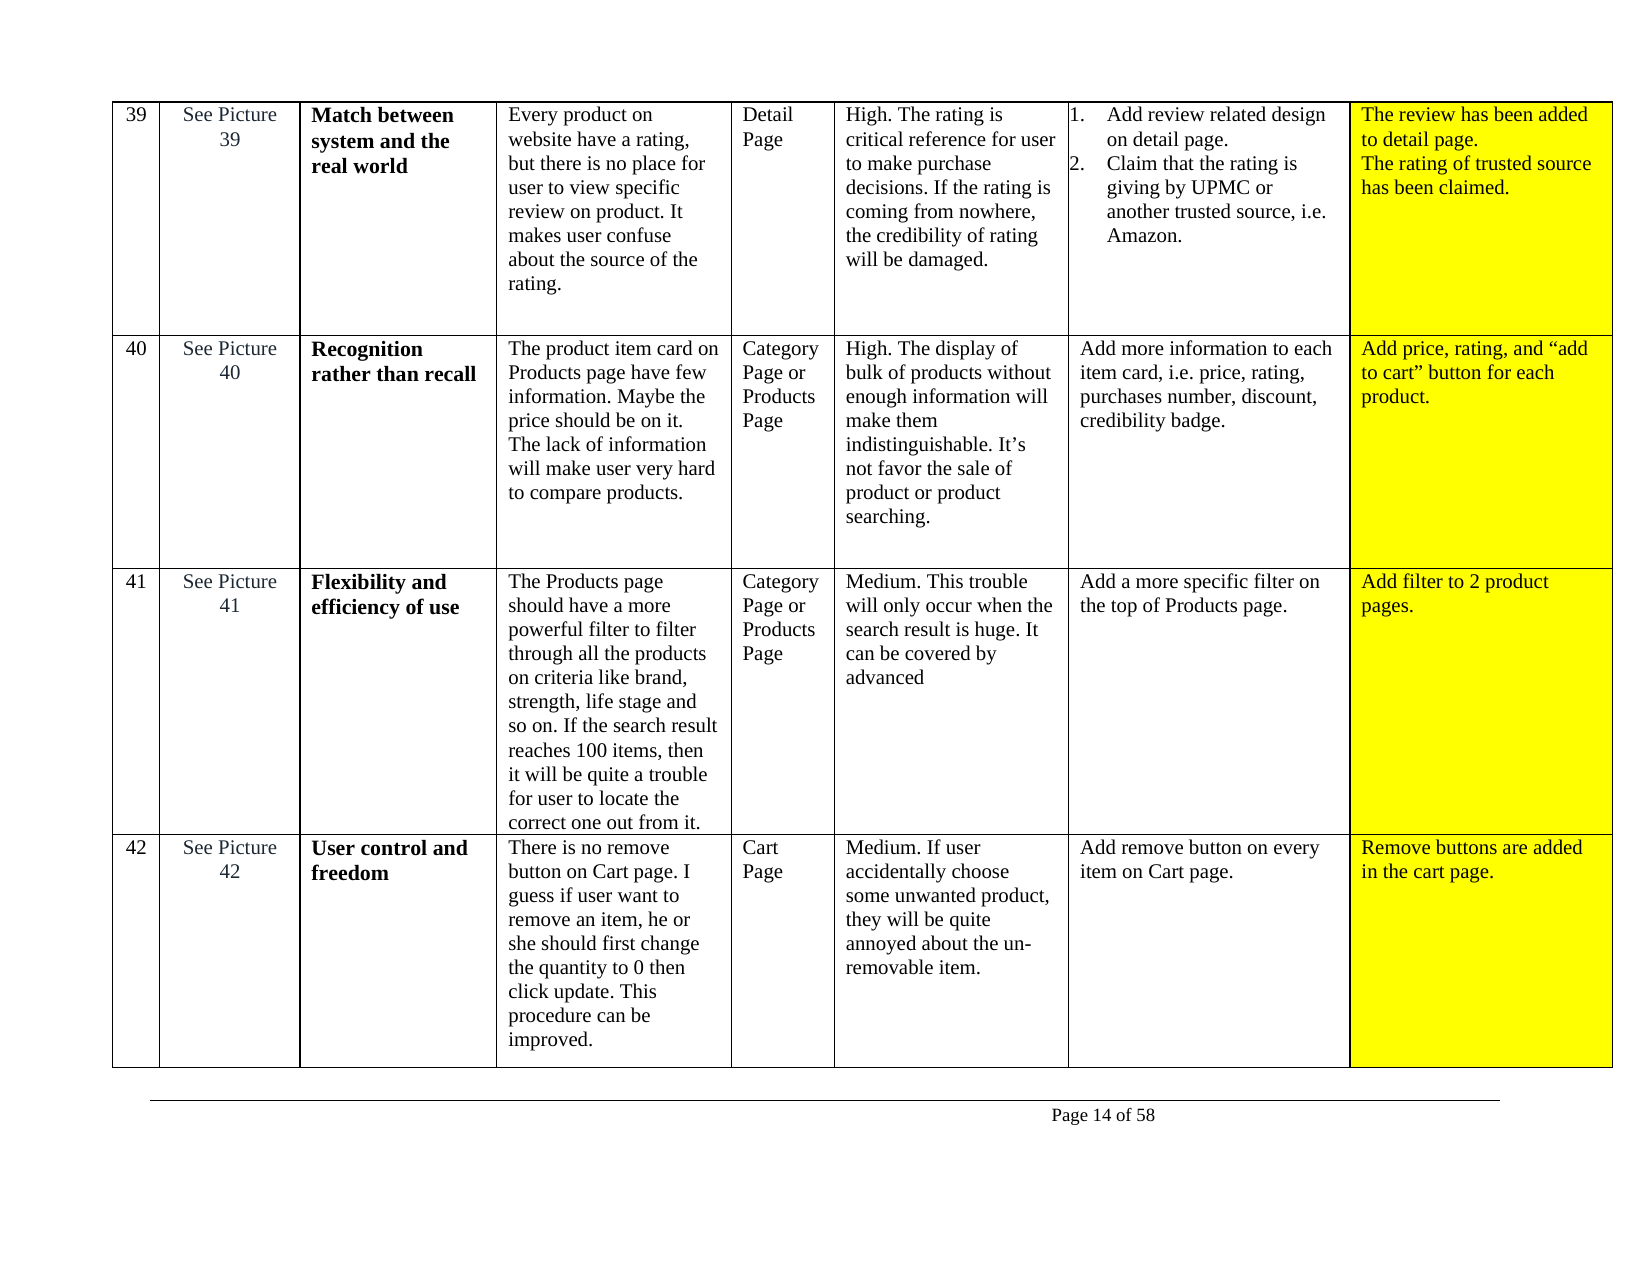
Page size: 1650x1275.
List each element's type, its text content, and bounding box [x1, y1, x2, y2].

table_cell 40 [113, 336, 159, 568]
table_cell The product item card on Products page have few information. Maybe the price should be on it. The lack of information will make user very hard to compare products. [497, 336, 731, 568]
table_cell 39 [113, 103, 159, 335]
table_cell The Products page should have a more powerful filter to filter through all the products on criteria like brand, strength, life stage and so on. If the search result reaches 100 items, then it will be quite a trouble for user to locate the correct one out from it. [497, 569, 731, 834]
table_cell Category Page or Products Page [732, 569, 834, 834]
table_cell See Picture 39 [160, 103, 299, 335]
table_cell 42 [113, 835, 159, 1067]
table_cell See Picture 41 [160, 569, 299, 834]
table_cell See Picture 42 [160, 835, 299, 1067]
table_cell Add review related design on detail page. Claim that the rating is giving by UPMC or another trusted source, i.e. Amazon. [1069, 103, 1349, 335]
table_cell See Picture 40 [160, 336, 299, 568]
table_cell High. The display of bulk of products without enough information will make them indistinguishable. It’s not favor the sale of product or product searching. [835, 336, 1068, 568]
table_cell Add price, rating, and “add to cart” button for each product. [1351, 336, 1612, 568]
table_cell Detail Page [732, 103, 834, 335]
table_cell Recognition rather than recall [301, 336, 496, 568]
table_cell Add more information to each item card, i.e. price, rating, purchases number, discount, credibility badge. [1069, 336, 1349, 568]
table_cell User control and freedom [301, 835, 496, 1067]
table_cell Every product on website have a rating, but there is no place for user to view specific review on product. It makes user confuse about the source of the rating. [497, 103, 731, 335]
table_cell Category Page or Products Page [732, 336, 834, 568]
table_cell Cart Page [732, 835, 834, 1067]
table_cell High. The rating is critical reference for user to make purchase decisions. If the rating is coming from nowhere, the credibility of rating will be damaged. [835, 103, 1068, 335]
table_cell Add a more specific filter on the top of Products page. [1069, 569, 1349, 834]
table_cell Medium. If user accidentally choose some unwanted product, they will be quite annoyed about the un-removable item. [835, 835, 1068, 1067]
table_cell The review has been added to detail page. The rating of trusted source has been claimed. [1351, 103, 1612, 335]
table_cell Medium. This trouble will only occur when the search result is huge. It can be covered by advanced [835, 569, 1068, 834]
table_cell Add filter to 2 product pages. [1351, 569, 1612, 834]
table_cell Flexibility and efficiency of use [301, 569, 496, 834]
table_cell Remove buttons are added in the cart page. [1351, 835, 1612, 1067]
table_cell There is no remove button on Cart page. I guess if user want to remove an item, he or she should first change the quantity to 0 then click update. This procedure can be improved. [497, 835, 731, 1067]
table_cell Match between system and the real world [301, 103, 496, 335]
table_cell 41 [113, 569, 159, 834]
table_cell Add remove button on every item on Cart page. [1069, 835, 1349, 1067]
